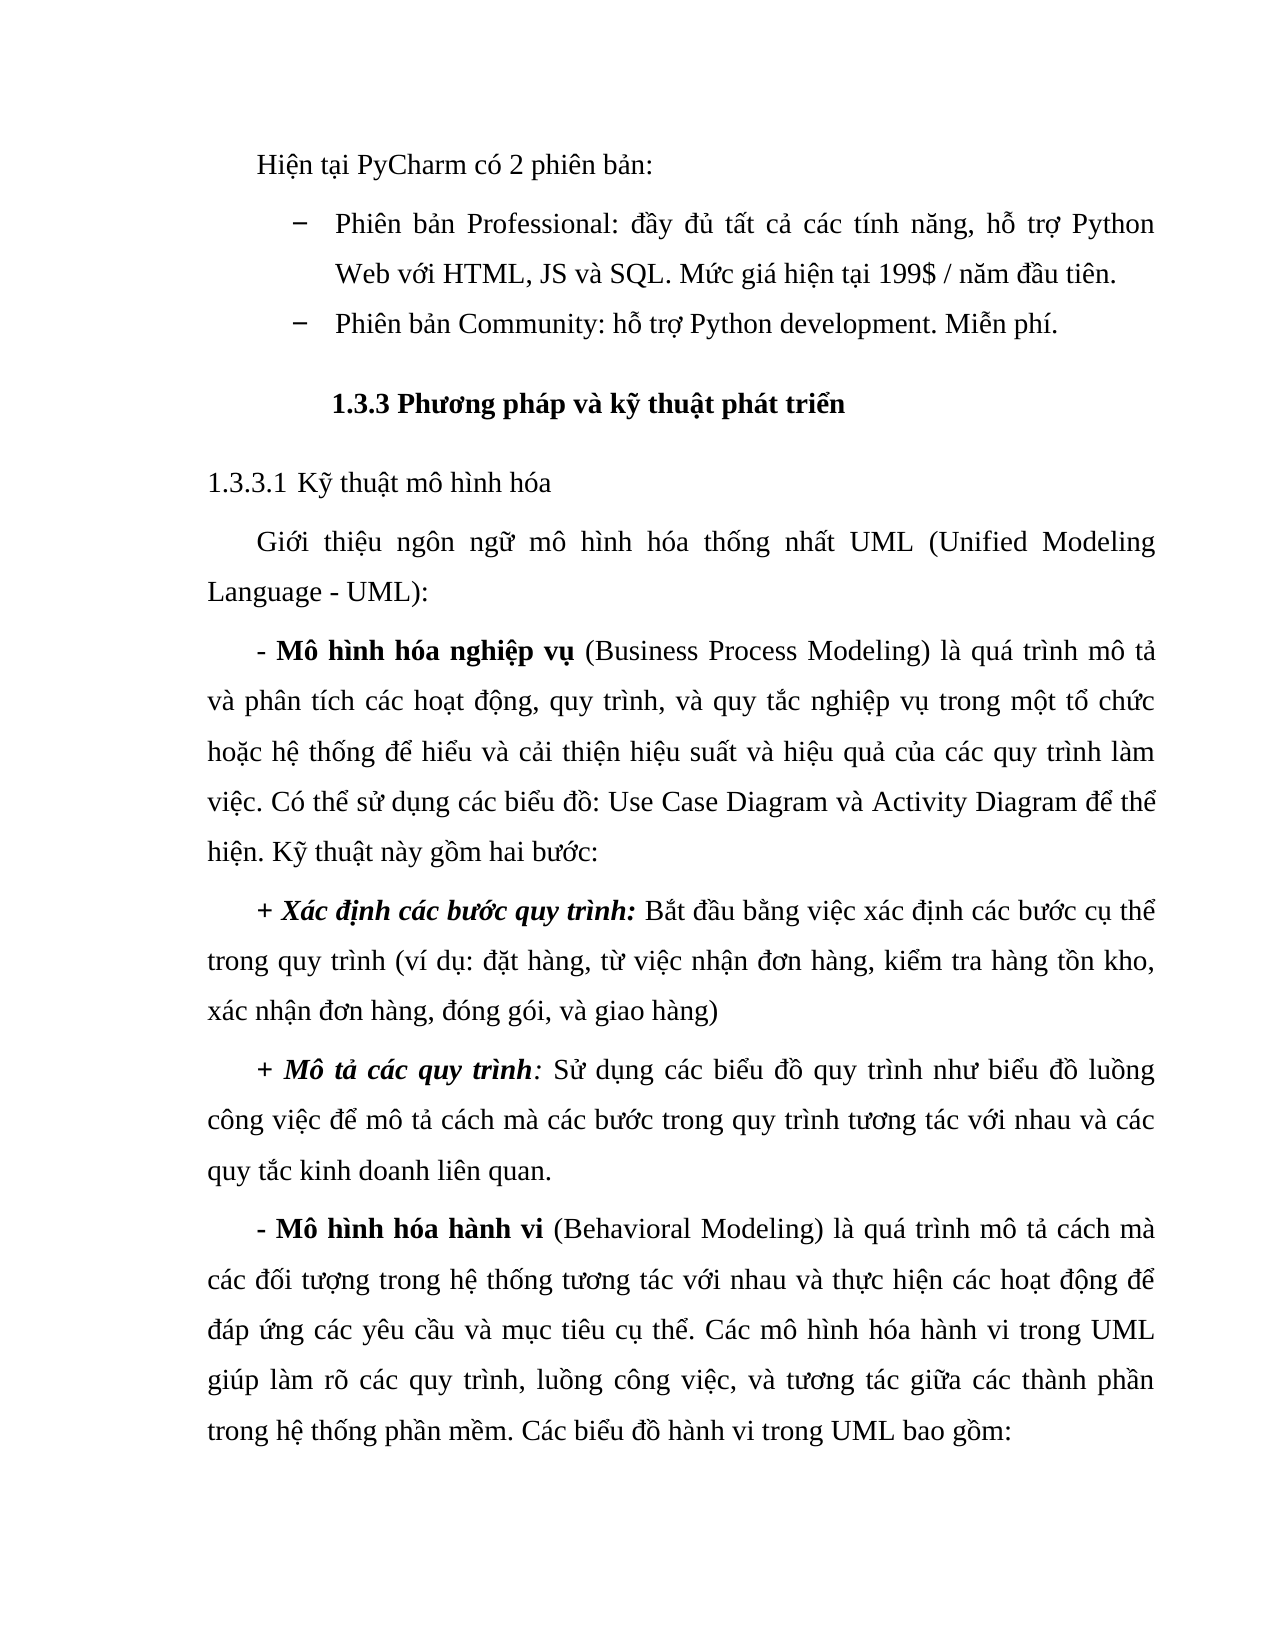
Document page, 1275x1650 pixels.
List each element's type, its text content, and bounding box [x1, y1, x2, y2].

text - Mô hình hóa nghiệp vụ (Business Process Modeling) là quá trình mô tả và phân tích các hoạt động, quy trình, và quy tắc nghiệp vụ trong một tổ chức hoặc hệ thống để hiểu và cải thiện hiệu suất và hiệu quả của các quy trình làm việc. Có thể sử dụng các biểu đồ: Use Case Diagram và Activity Diagram để thể hiện. Kỹ thuật này gồm hai bước: [207, 633, 1156, 868]
text + Xác định các bước quy trình: Bắt đầu bằng việc xác định các bước cụ thể trong quy trình (ví dụ: đặt hàng, từ việc nhận đơn hàng, kiểm tra hàng tồn kho, xác nhận đơn hàng, đóng gói, và giao hàng) [207, 893, 1156, 1027]
list Phiên bản Professional: đầy đủ tất cả các tính năng, hỗ trợ Python Web với HTML, JS và SQL. Mức giá hiện tại 199$ / năm đầu tiên. [291, 206, 1156, 289]
subtitle Kỹ thuật mô hình hóa [207, 465, 1156, 499]
list Phiên bản Community: hỗ trợ Python development. Miễn phí. [291, 306, 1156, 340]
text - Mô hình hóa hành vi (Behavioral Modeling) là quá trình mô tả cách mà các đối tượng trong hệ thống tương tác với nhau và thực hiện các hoạt động để đáp ứng các yêu cầu và mục tiêu cụ thể. Các mô hình hóa hành vi trong UML giúp làm rõ các quy trình, luồng công việc, và tương tác giữa các thành phần trong hệ thống phần mềm. Các biểu đồ hành vi trong UML bao gồm: [207, 1211, 1156, 1446]
subtitle Phương pháp và kỹ thuật phát triển [282, 386, 1156, 419]
text + Mô tả các quy trình: Sử dụng các biểu đồ quy trình như biểu đồ luồng công việc để mô tả cách mà các bước trong quy trình tương tác với nhau và các quy tắc kinh doanh liên quan. [207, 1052, 1156, 1186]
text Hiện tại PyCharm có 2 phiên bản: [207, 147, 1156, 181]
text Giới thiệu ngôn ngữ mô hình hóa thống nhất UML (Unified Modeling Language - UML): [207, 524, 1156, 608]
